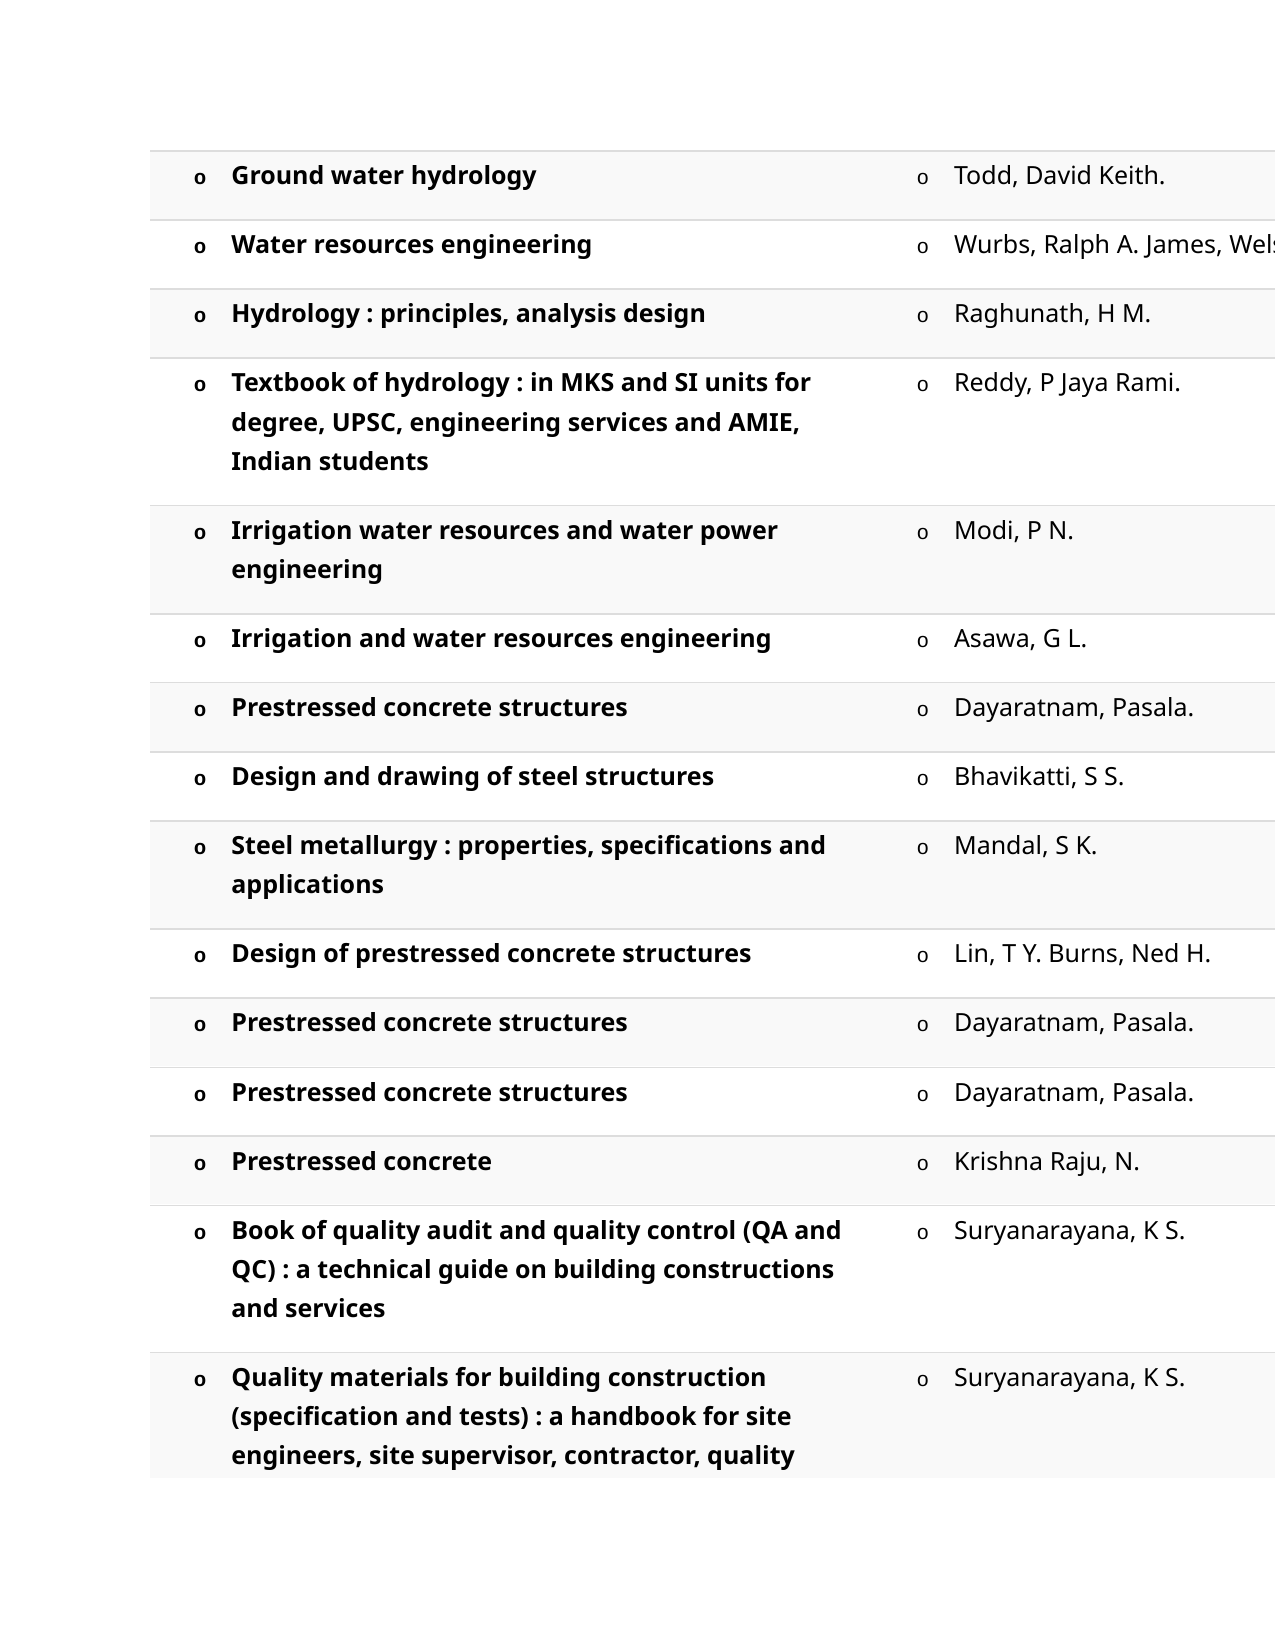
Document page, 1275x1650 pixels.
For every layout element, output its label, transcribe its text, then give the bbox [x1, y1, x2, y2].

table_cell Todd, David Keith. [873, 152, 1275, 219]
table_cell Asawa, G L. [873, 615, 1275, 682]
table_cell Ground water hydrology [150, 152, 873, 219]
table_cell Wurbs, Ralph A. James, Welsey P. [873, 221, 1275, 288]
table_cell Krishna Raju, N. [873, 1137, 1275, 1204]
table_cell Design and drawing of steel structures [150, 753, 873, 820]
table_cell Mandal, S K. [873, 822, 1275, 928]
table_cell Book of quality audit and quality control (QA and QC) : a technical guide on building constructions and services [150, 1206, 873, 1352]
table_cell Bhavikatti, S S. [873, 753, 1275, 820]
table_cell Prestressed concrete structures [150, 999, 873, 1066]
table_cell Raghunath, H M. [873, 290, 1275, 357]
table_cell Hydrology : principles, analysis design [150, 290, 873, 357]
table_cell Dayaratnam, Pasala. [873, 683, 1275, 751]
table_cell Reddy, P Jaya Rami. [873, 359, 1275, 504]
table_cell Modi, P N. [873, 506, 1275, 613]
table_cell Design of prestressed concrete structures [150, 930, 873, 997]
table_cell Prestressed concrete [150, 1137, 873, 1204]
table_cell Textbook of hydrology : in MKS and SI units for degree, UPSC, engineering services and AMIE, Indian students [150, 359, 873, 504]
table_cell Prestressed concrete structures [150, 683, 873, 751]
table_cell Dayaratnam, Pasala. [873, 1068, 1275, 1135]
table_cell Steel metallurgy : properties, specifications and applications [150, 822, 873, 928]
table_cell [150, 1353, 873, 1478]
table_cell Lin, T Y. Burns, Ned H. [873, 930, 1275, 997]
table_cell Water resources engineering [150, 221, 873, 288]
table_cell Irrigation water resources and water power engineering [150, 506, 873, 613]
table_cell Suryanarayana, K S. [873, 1353, 1275, 1478]
table_cell Irrigation and water resources engineering [150, 615, 873, 682]
table_cell Dayaratnam, Pasala. [873, 999, 1275, 1066]
table_cell Suryanarayana, K S. [873, 1206, 1275, 1352]
table_cell Prestressed concrete structures [150, 1068, 873, 1135]
